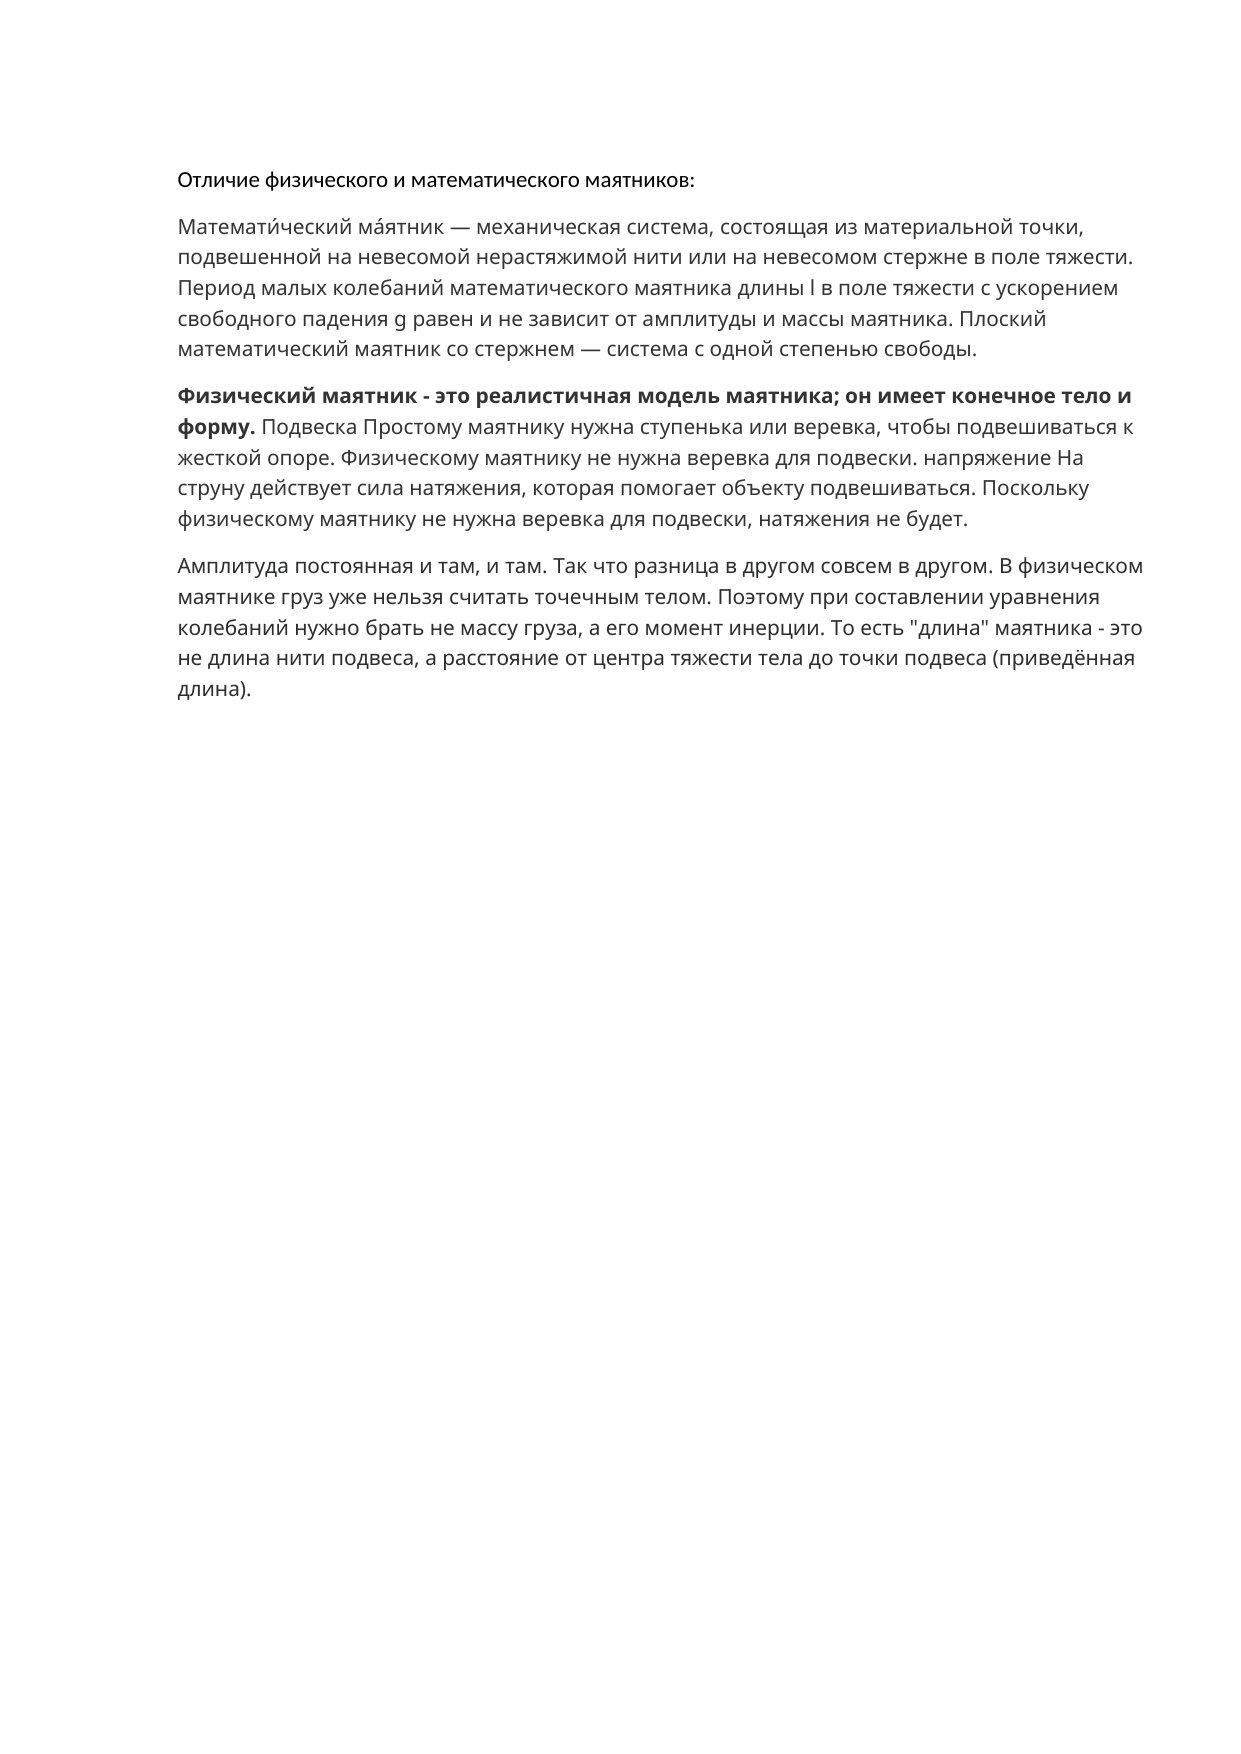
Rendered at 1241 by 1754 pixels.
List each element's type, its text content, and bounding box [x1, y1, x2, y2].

text Отличие физического и математического маятников: [177, 165, 1152, 193]
text Математи́ческий ма́ятник — механическая система, состоящая из материальной точки, подвешенной на невесомой нерастяжимой нити или на невесомом стержне в поле тяжести. Период малых колебаний математического маятника длины l в поле тяжести с ускорением свободного падения g равен и не зависит от амплитуды и массы маятника. Плоский математический маятник со стержнем — система с одной степенью свободы. [177, 212, 1152, 363]
text Физический маятник - это реалистичная модель маятника; он имеет конечное тело и форму. Подвеска Простому маятнику нужна ступенька или веревка, чтобы подвешиваться к жесткой опоре. Физическому маятнику не нужна веревка для подвески. напряжение На струну действует сила натяжения, которая помогает объекту подвешиваться. Поскольку физическому маятнику не нужна веревка для подвески, натяжения не будет. [177, 382, 1152, 533]
text Амплитуда постоянная и там, и там. Так что разница в другом совсем в другом. В физическом маятнике груз уже нельзя считать точечным телом. Поэтому при составлении уравнения колебаний нужно брать не массу груза, а его момент инерции. То есть "длина" маятника - это не длина нити подвеса, а расстояние от центра тяжести тела до точки подвеса (приведённая длина). [177, 551, 1152, 702]
